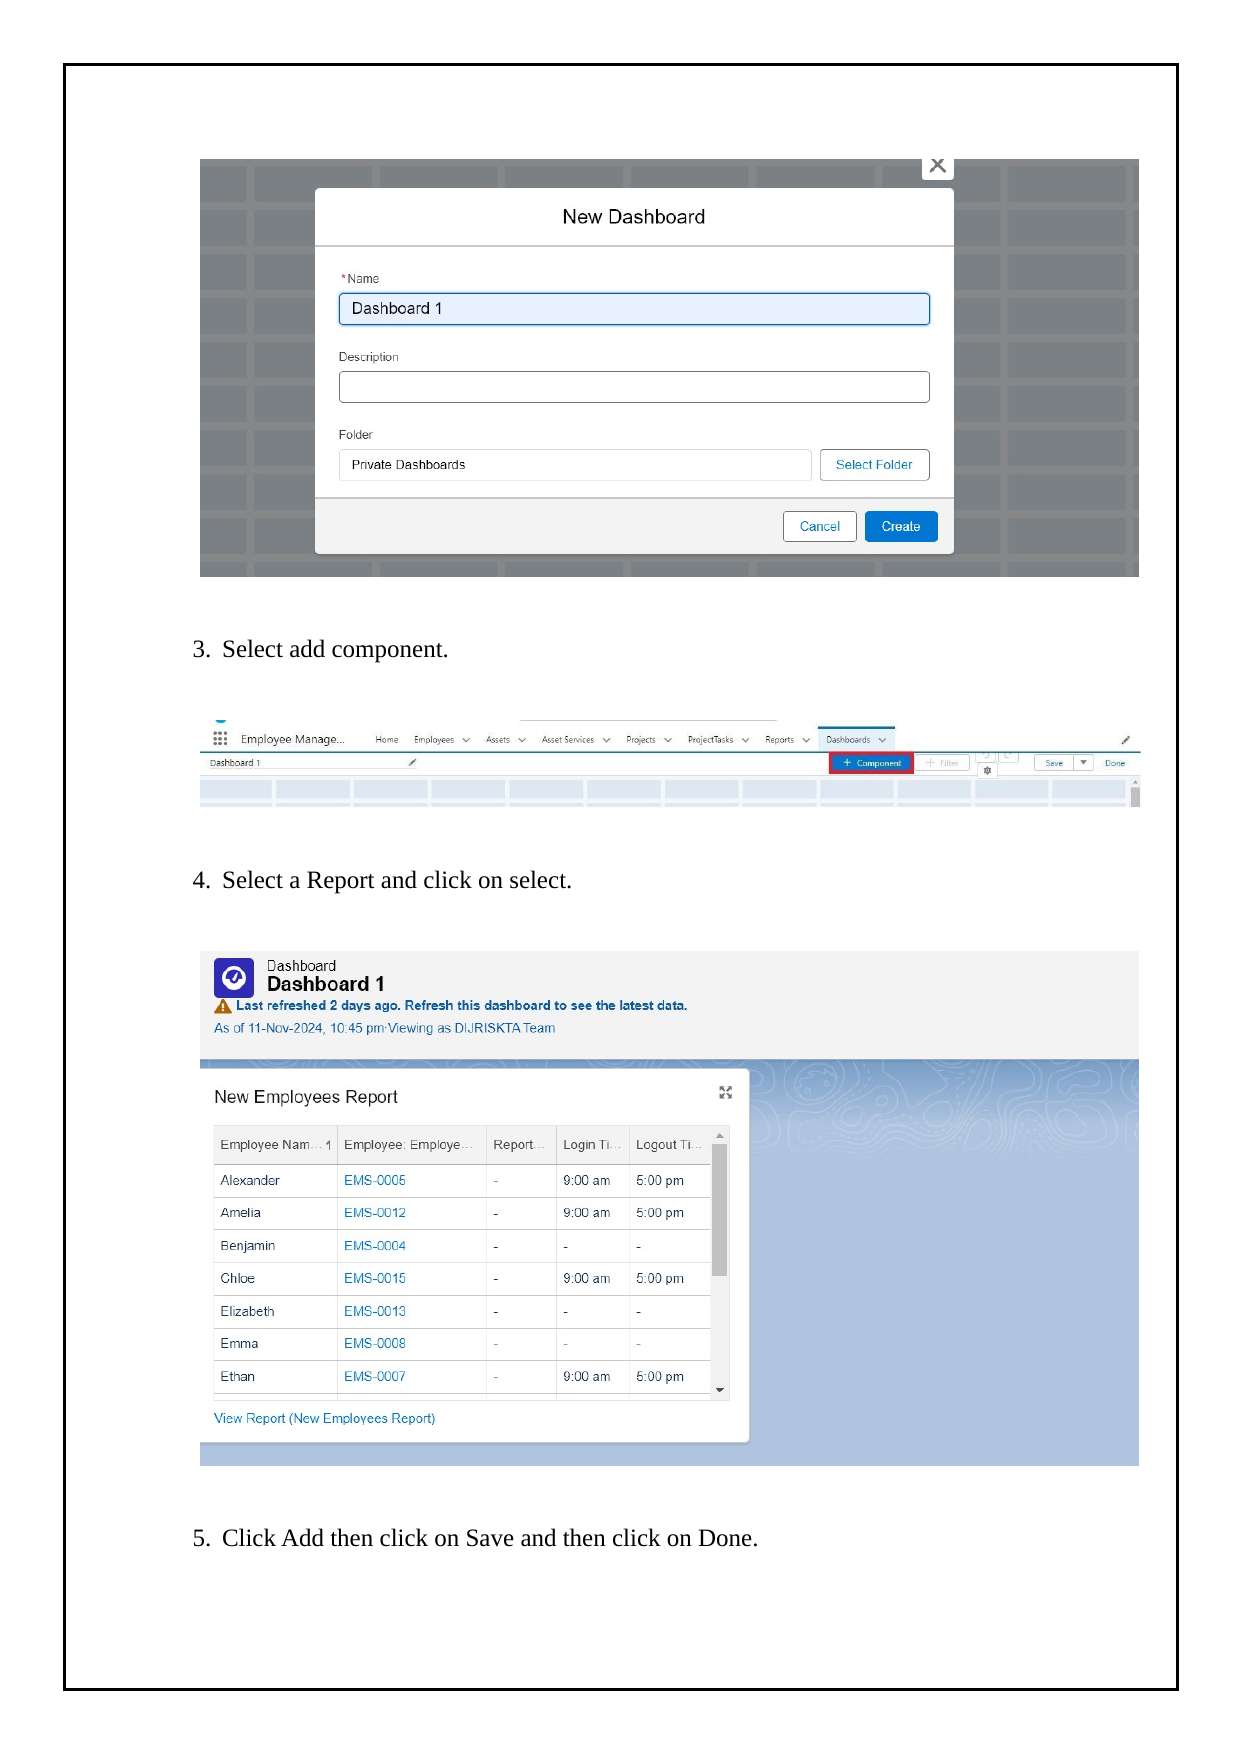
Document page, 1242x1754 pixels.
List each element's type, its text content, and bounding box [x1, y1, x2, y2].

picture [200, 951, 1139, 1466]
list Select a Report and click on select. [192, 865, 1092, 894]
picture [200, 720, 1141, 808]
picture [200, 159, 1139, 577]
list Click Add then click on Save and then click on Done. [192, 1523, 1092, 1552]
list Select add component. [192, 634, 1092, 663]
